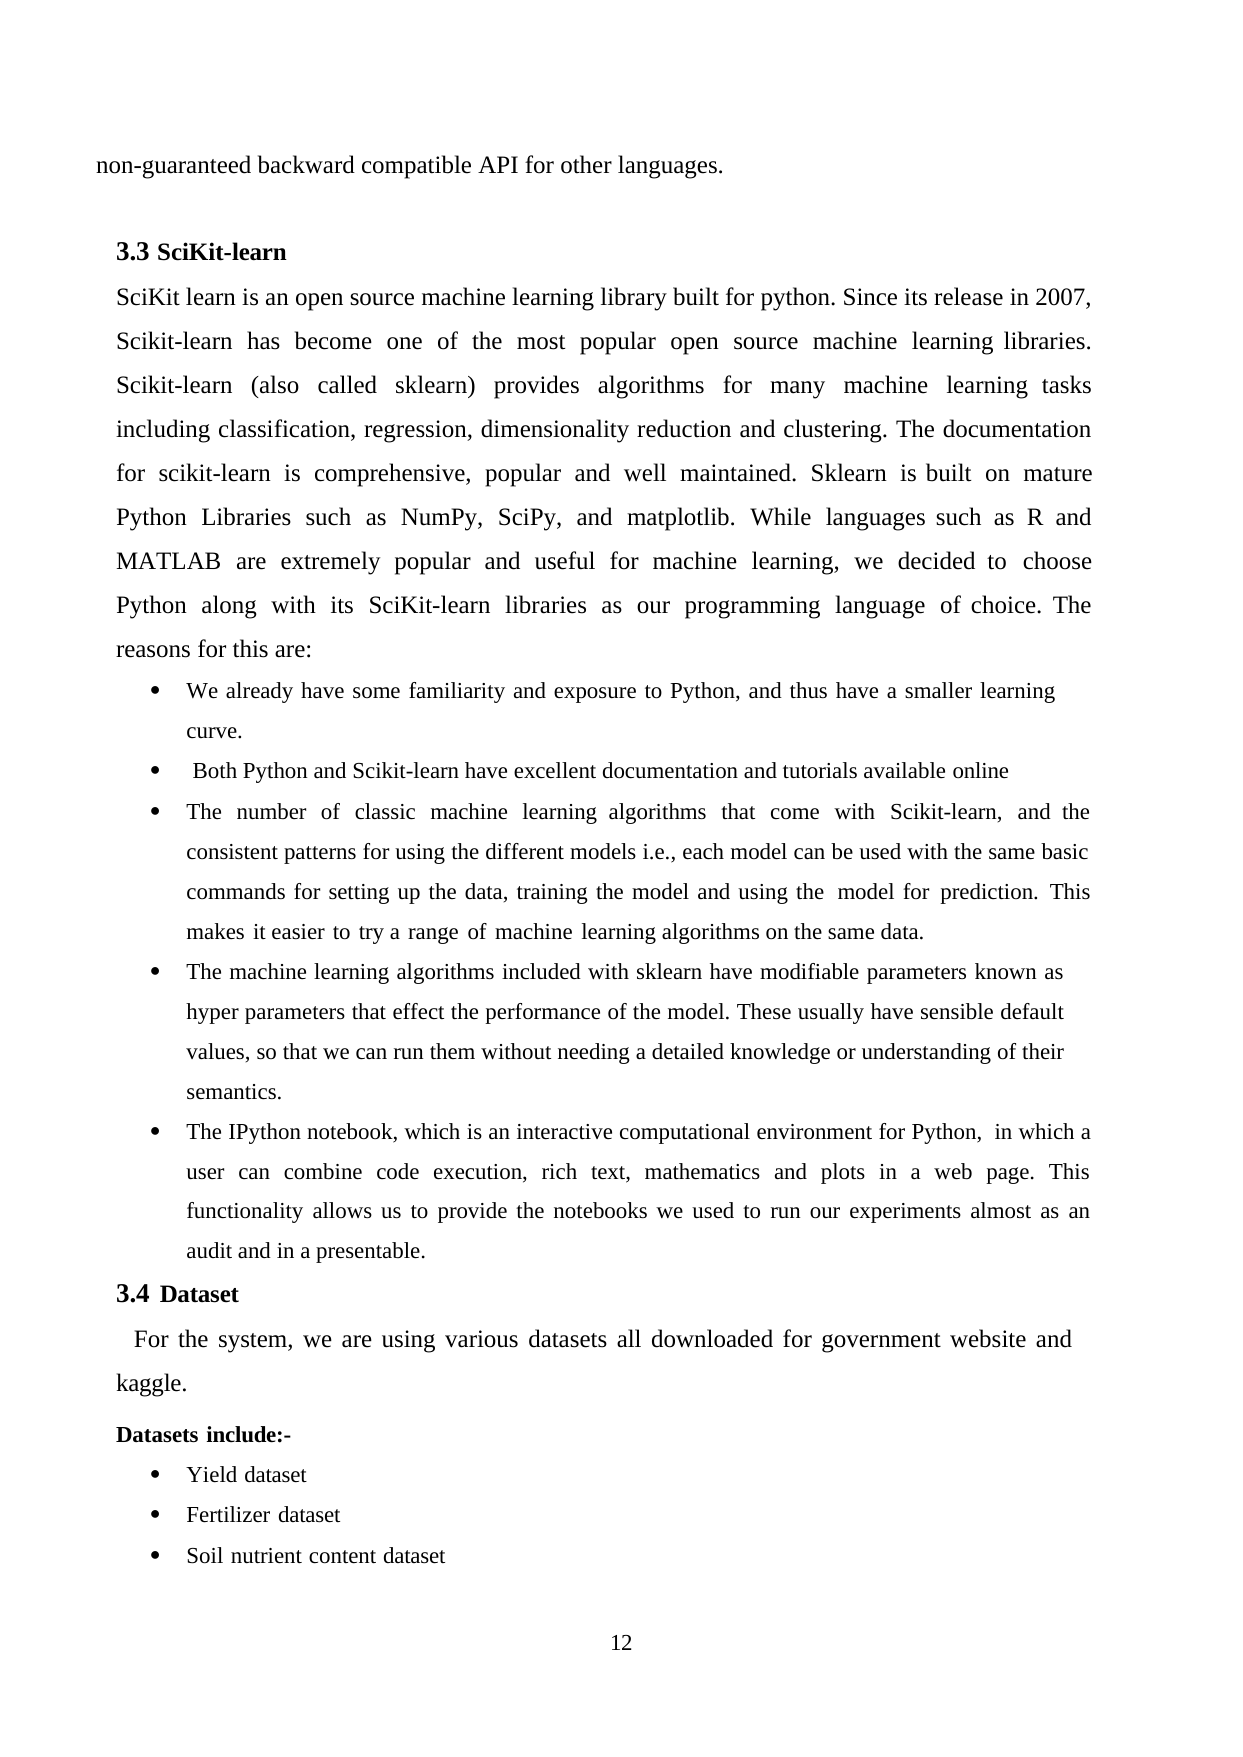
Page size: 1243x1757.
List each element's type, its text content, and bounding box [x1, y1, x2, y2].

list Fertilizer dataset [151, 1501, 1136, 1528]
list The number of classic machine learning algorithms that come with Scikit-learn, and the consistent patterns for using the different models i.e., each model can be used with the same basic commands for setting up the data, training the model and using the model for prediction. This makes it easier to try a range of machine learning algorithms on the same data. [151, 798, 1090, 944]
list Both Python and Scikit-learn have excellent documentation and tutorials available online [151, 757, 1058, 784]
list The machine learning algorithms included with sklearn have modifiable parameters known as hyper parameters that effect the performance of the model. These usually have sensible default values, so that we can run them without needing a detailed knowledge or understanding of their semantics. [151, 958, 1065, 1104]
list Soil nutrient content dataset [151, 1542, 1136, 1568]
subtitle SciKit-learn [116, 235, 1136, 266]
text Datasets include:- [116, 1421, 1136, 1447]
subtitle Dataset [116, 1277, 1136, 1308]
list We already have some familiarity and exposure to Python, and thus have a smaller learning curve. [151, 678, 1057, 743]
text For the system, we are using various datasets all downloaded for government website and kaggle. [116, 1324, 1074, 1397]
text SciKit learn is an open source machine learning library built for python. Since its release in 2007, Scikit-learn has become one of the most popular open source machine learning libraries. Scikit-learn (also called sklearn) provides algorithms for many machine learning tasks including classification, regression, dimensionality reduction and clustering. The documentation for scikit-learn is comprehensive, popular and well maintained. Sklearn is built on mature Python Libraries such as NumPy, SciPy, and matplotlib. While languages such as R and MATLAB are extremely popular and useful for machine learning, we decided to choose Python along with its SciKit-learn libraries as our programming language of choice. The reasons for this are: [116, 282, 1092, 662]
list Yield dataset [151, 1461, 1136, 1487]
list The IPython notebook, which is an interactive computational environment for Python, in which a user can combine code execution, rich text, mathematics and plots in a web page. This functionality allows us to provide the notebooks we used to run our experiments almost as an audit and in a presentable. [151, 1118, 1091, 1264]
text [96, 150, 1078, 179]
